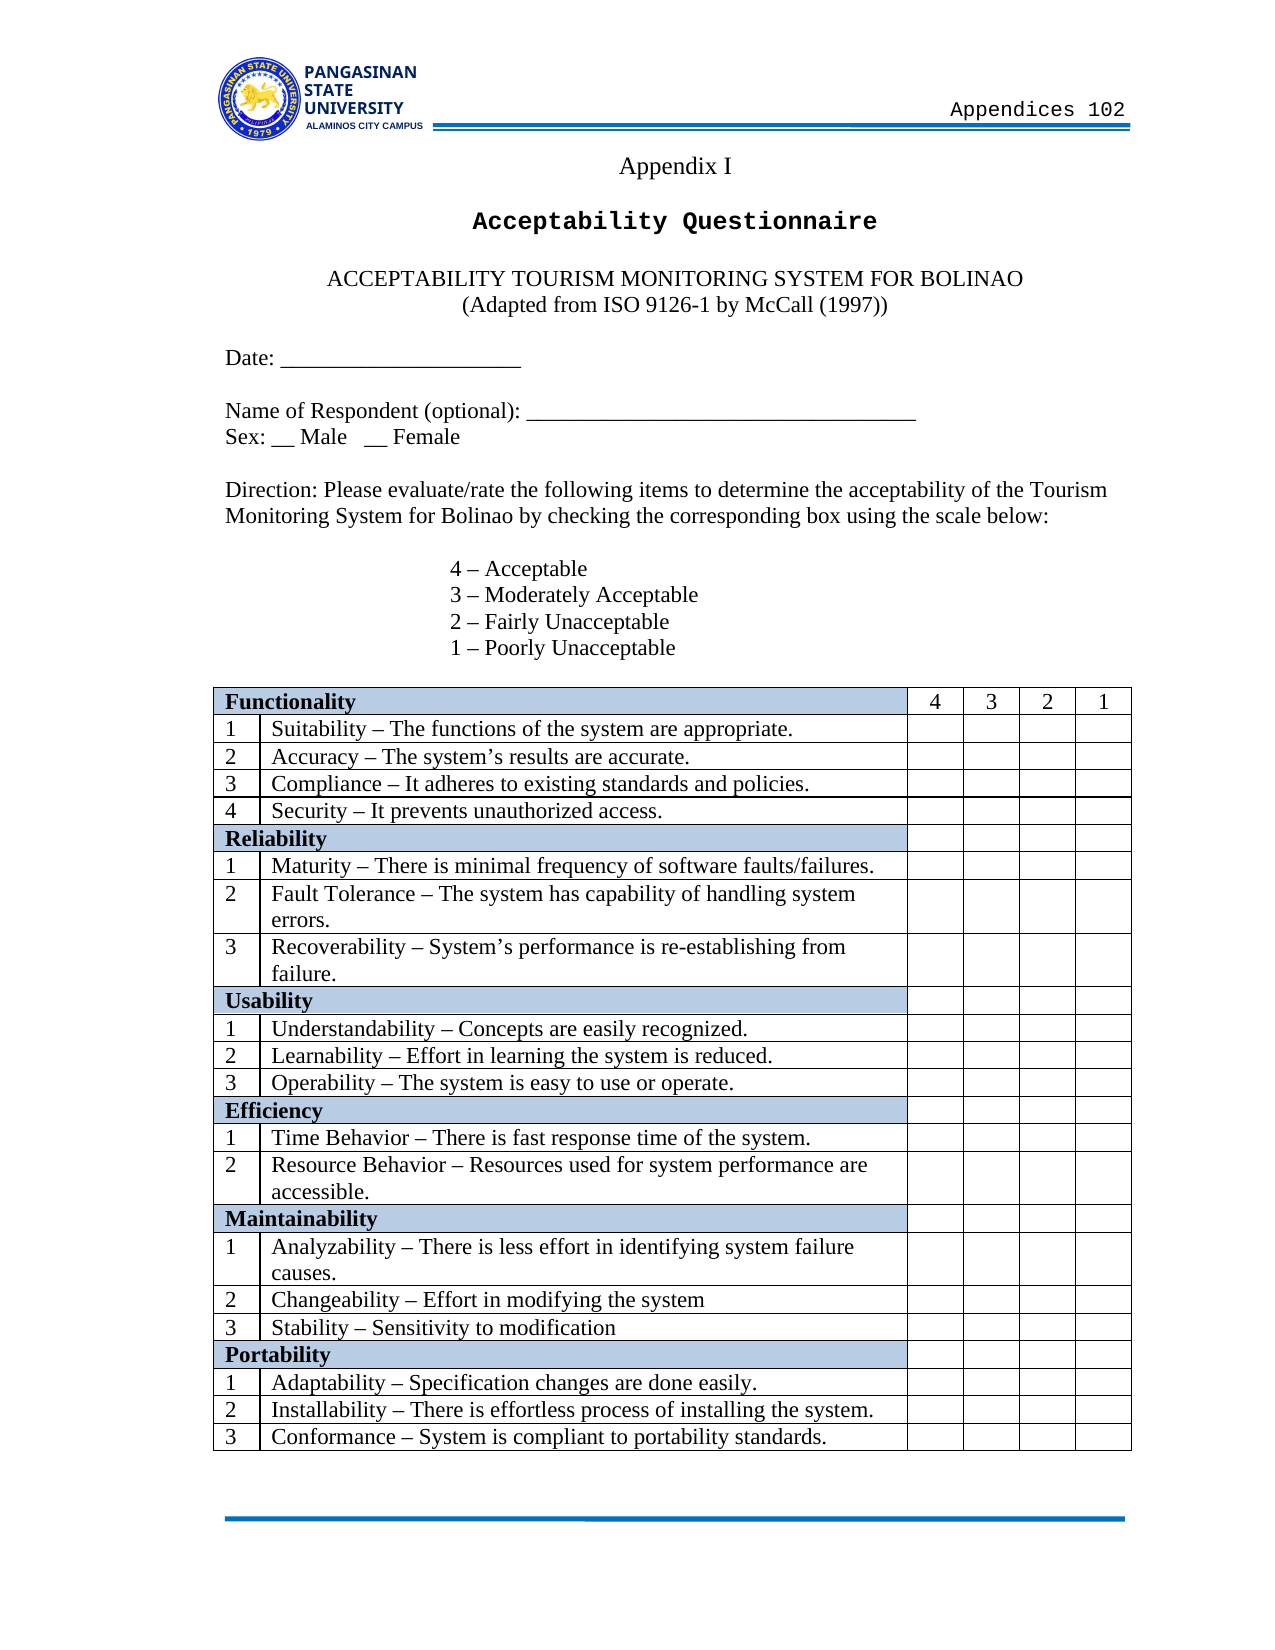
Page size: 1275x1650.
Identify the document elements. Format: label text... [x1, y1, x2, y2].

table_cell [964, 1286, 1019, 1313]
table_cell [1076, 1015, 1131, 1041]
table_cell [1020, 1341, 1075, 1368]
table_cell [908, 825, 963, 851]
table_cell [964, 987, 1019, 1013]
table_cell Maintainability [214, 1205, 907, 1232]
table_cell [908, 1124, 963, 1151]
table_cell [908, 1015, 963, 1041]
table_cell [908, 1369, 963, 1395]
text 4 – Acceptable [225, 555, 1125, 581]
table_cell [1020, 743, 1075, 769]
table_cell 3 [214, 1314, 259, 1340]
table_cell [1020, 1396, 1075, 1422]
table_cell [1020, 1205, 1075, 1232]
table_cell 1 [214, 1015, 259, 1041]
table_cell [1076, 1396, 1131, 1422]
table_cell [908, 934, 963, 986]
table_cell [1076, 1069, 1131, 1096]
table_cell [908, 1205, 963, 1232]
table_cell [1020, 1069, 1075, 1096]
table_cell [1020, 1152, 1075, 1204]
table_cell [1020, 798, 1075, 824]
table_cell 3 [214, 1424, 259, 1450]
table_cell [908, 1069, 963, 1096]
table_cell Resource Behavior – Resources used for system performance are accessible. [261, 1152, 907, 1204]
table_cell [1020, 1369, 1075, 1395]
table_cell [964, 934, 1019, 986]
table_cell [964, 715, 1019, 742]
table_cell [964, 1396, 1019, 1422]
text 1 – Poorly Unacceptable [225, 634, 1125, 661]
table_cell [964, 1097, 1019, 1123]
table_cell [964, 852, 1019, 879]
table_cell [1076, 1341, 1131, 1368]
table_cell 1 [214, 1233, 259, 1285]
table_cell [1076, 1152, 1131, 1204]
table_cell [1020, 852, 1075, 879]
text Sex: __ Male __ Female [225, 423, 1125, 450]
table_cell [1020, 1097, 1075, 1123]
table_cell [908, 1341, 963, 1368]
table_cell [1076, 743, 1131, 769]
table_cell 2 [214, 1286, 259, 1313]
table_cell [964, 798, 1019, 824]
table_cell 3 [214, 1069, 259, 1096]
table_cell [1076, 1286, 1131, 1313]
table_cell [964, 1015, 1019, 1041]
table_cell [1020, 1124, 1075, 1151]
table_cell [1076, 798, 1131, 824]
table_cell [1020, 1015, 1075, 1041]
text Direction: Please evaluate/rate the following items to determine the acceptability of the Tourism Monitoring System for Bolinao by checking the corresponding box using the scale below: [225, 476, 1125, 529]
table_cell 1 [214, 852, 259, 879]
table_cell Changeability – Effort in modifying the system [261, 1286, 907, 1313]
picture [218, 57, 301, 141]
table_cell Recoverability – System’s performance is re-establishing from failure. [261, 934, 907, 986]
table_cell Portability [214, 1341, 907, 1368]
text (Adapted from ISO 9126-1 by McCall (1997)) [225, 292, 1125, 318]
table_cell Understandability – Concepts are easily recognized. [261, 1015, 907, 1041]
table_cell [1020, 770, 1075, 796]
table_cell [908, 987, 963, 1013]
text Name of Respondent (optional): __________________________________ [225, 397, 1125, 423]
table_cell [964, 1341, 1019, 1368]
table_cell [908, 770, 963, 796]
table_cell Analyzability – There is less effort in identifying system failure causes. [261, 1233, 907, 1285]
table_header 4 [908, 688, 963, 714]
table_cell [1020, 1286, 1075, 1313]
table_cell [908, 1042, 963, 1068]
table_cell [1020, 1042, 1075, 1068]
table_cell [1076, 1124, 1131, 1151]
table_cell [908, 1097, 963, 1123]
table_cell [1076, 987, 1131, 1013]
table_cell [1020, 825, 1075, 851]
table_cell [1076, 1205, 1131, 1232]
table_cell Stability – Sensitivity to modification [261, 1314, 907, 1340]
table_cell 2 [214, 1152, 259, 1204]
table_cell [908, 798, 963, 824]
table_cell [1076, 715, 1131, 742]
table_cell [1076, 770, 1131, 796]
table_cell [908, 743, 963, 769]
table_cell [964, 1205, 1019, 1232]
table_cell 3 [214, 934, 259, 986]
table_cell [1076, 825, 1131, 851]
table_cell [908, 1314, 963, 1340]
table_cell [964, 1042, 1019, 1068]
table_cell Time Behavior – There is fast response time of the system. [261, 1124, 907, 1151]
table_cell [964, 1152, 1019, 1204]
table_cell [908, 880, 963, 932]
table_cell [1076, 1233, 1131, 1285]
table_cell [1076, 880, 1131, 932]
table_header 2 [1020, 688, 1075, 714]
table_cell [964, 1124, 1019, 1151]
table_cell [964, 743, 1019, 769]
table_cell [1020, 715, 1075, 742]
table_cell 1 [214, 715, 259, 742]
table_cell [908, 852, 963, 879]
table_cell 4 [214, 798, 259, 824]
table_cell 2 [214, 1396, 259, 1422]
table_cell [1076, 1424, 1131, 1450]
table_cell 2 [214, 1042, 259, 1068]
text Date: _____________________ [225, 344, 1125, 371]
table_cell [908, 1396, 963, 1422]
table_cell [964, 1314, 1019, 1340]
table_cell [908, 1233, 963, 1285]
table_cell Usability [214, 987, 907, 1013]
table_cell Learnability – Effort in learning the system is reduced. [261, 1042, 907, 1068]
table_cell [964, 1069, 1019, 1096]
table_cell Adaptability – Specification changes are done easily. [261, 1369, 907, 1395]
table_cell [1020, 934, 1075, 986]
table_cell [1020, 1314, 1075, 1340]
table_cell [964, 1233, 1019, 1285]
table_cell [1020, 987, 1075, 1013]
table_cell Reliability [214, 825, 907, 851]
table_cell [1020, 1233, 1075, 1285]
table_cell Fault Tolerance – The system has capability of handling system errors. [261, 880, 907, 932]
table_cell 2 [214, 880, 259, 932]
table_cell [1020, 880, 1075, 932]
text Appendix I [225, 151, 1125, 180]
table_cell [964, 1369, 1019, 1395]
table_cell 2 [214, 743, 259, 769]
table_cell 3 [214, 770, 259, 796]
text 2 – Fairly Unacceptable [225, 608, 1125, 634]
table_cell [1076, 1042, 1131, 1068]
table_cell [908, 1152, 963, 1204]
table_cell [908, 1424, 963, 1450]
table_cell [964, 1424, 1019, 1450]
table_cell [964, 880, 1019, 932]
table_cell 1 [214, 1369, 259, 1395]
table_cell Operability – The system is easy to use or operate. [261, 1069, 907, 1096]
table_cell [1076, 1314, 1131, 1340]
table_cell [1076, 1369, 1131, 1395]
table_cell [1076, 852, 1131, 879]
text 3 – Moderately Acceptable [225, 581, 1125, 608]
table_cell Security – It prevents unauthorized access. [261, 798, 907, 824]
table_cell Maturity – There is minimal frequency of software faults/failures. [261, 852, 907, 879]
table_header 1 [1076, 688, 1131, 714]
table_cell [1076, 1097, 1131, 1123]
table_cell [964, 825, 1019, 851]
table_header Functionality [214, 688, 907, 714]
table_cell Suitability – The functions of the system are appropriate. [261, 715, 907, 742]
table_cell [1076, 934, 1131, 986]
subtitle Acceptability Questionnaire [225, 208, 1125, 237]
text ACCEPTABILITY TOURISM MONITORING SYSTEM FOR BOLINAO [225, 265, 1125, 292]
table_header 3 [964, 688, 1019, 714]
table_cell Accuracy – The system’s results are accurate. [261, 743, 907, 769]
table_cell Conformance – System is compliant to portability standards. [261, 1424, 907, 1450]
table_cell [1020, 1424, 1075, 1450]
table_cell [908, 1286, 963, 1313]
table_cell [964, 770, 1019, 796]
table_cell 1 [214, 1124, 259, 1151]
table_cell Compliance – It adheres to existing standards and policies. [261, 770, 907, 796]
table_cell Installability – There is effortless process of installing the system. [261, 1396, 907, 1422]
table_cell Efficiency [214, 1097, 907, 1123]
table_cell [908, 715, 963, 742]
